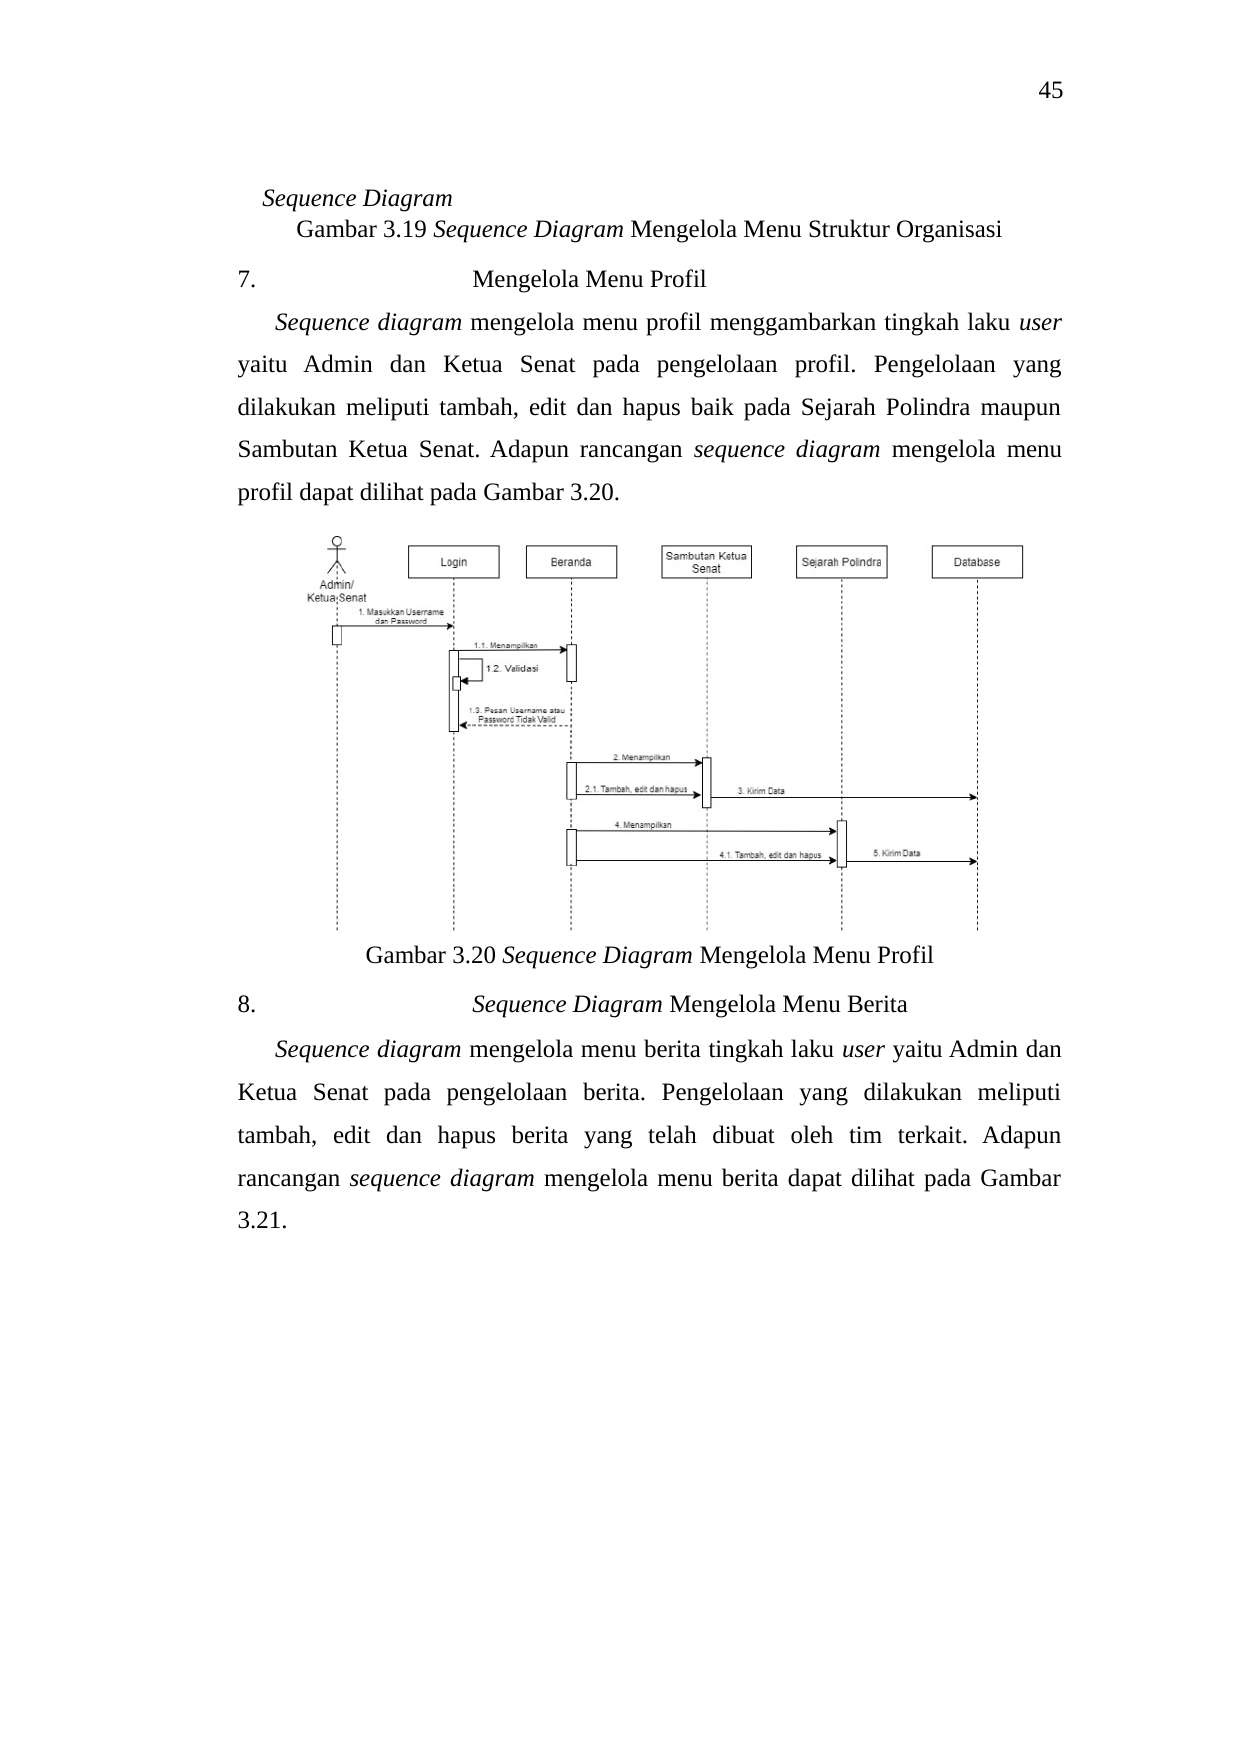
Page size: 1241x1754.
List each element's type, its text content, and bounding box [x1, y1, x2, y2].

text Gambar 3.20 Sequence Diagram Mengelola Menu Profil [244, 940, 1055, 968]
picture [298, 536, 1031, 932]
text Gambar 3.19 Sequence Diagram Mengelola Menu Struktur Organisasi [244, 214, 1054, 243]
text Sequence diagram mengelola menu berita tingkah laku user yaitu Admin dan Ketua Senat pada pengelolaan berita. Pengelolaan yang dilakukan meliputi tambah, edit dan hapus berita yang telah dibuat oleh tim terkait. Adapun rancangan sequence diagram mengelola menu berita dapat dilihat pada Gambar 3.21. [237, 1034, 1062, 1234]
text Sequence diagram mengelola menu profil menggambarkan tingkah laku user yaitu Admin dan Ketua Senat pada pengelolaan profil. Pengelolaan yang dilakukan meliputi tambah, edit dan hapus baik pada Sejarah Polindra maupun Sambutan Ketua Senat. Adapun rancangan sequence diagram mengelola menu profil dapat dilihat pada Gambar 3.20. [237, 307, 1062, 505]
list Sequence Diagram Mengelola Menu Berita [237, 989, 1062, 1018]
list Mengelola Menu Profil [237, 264, 1062, 292]
